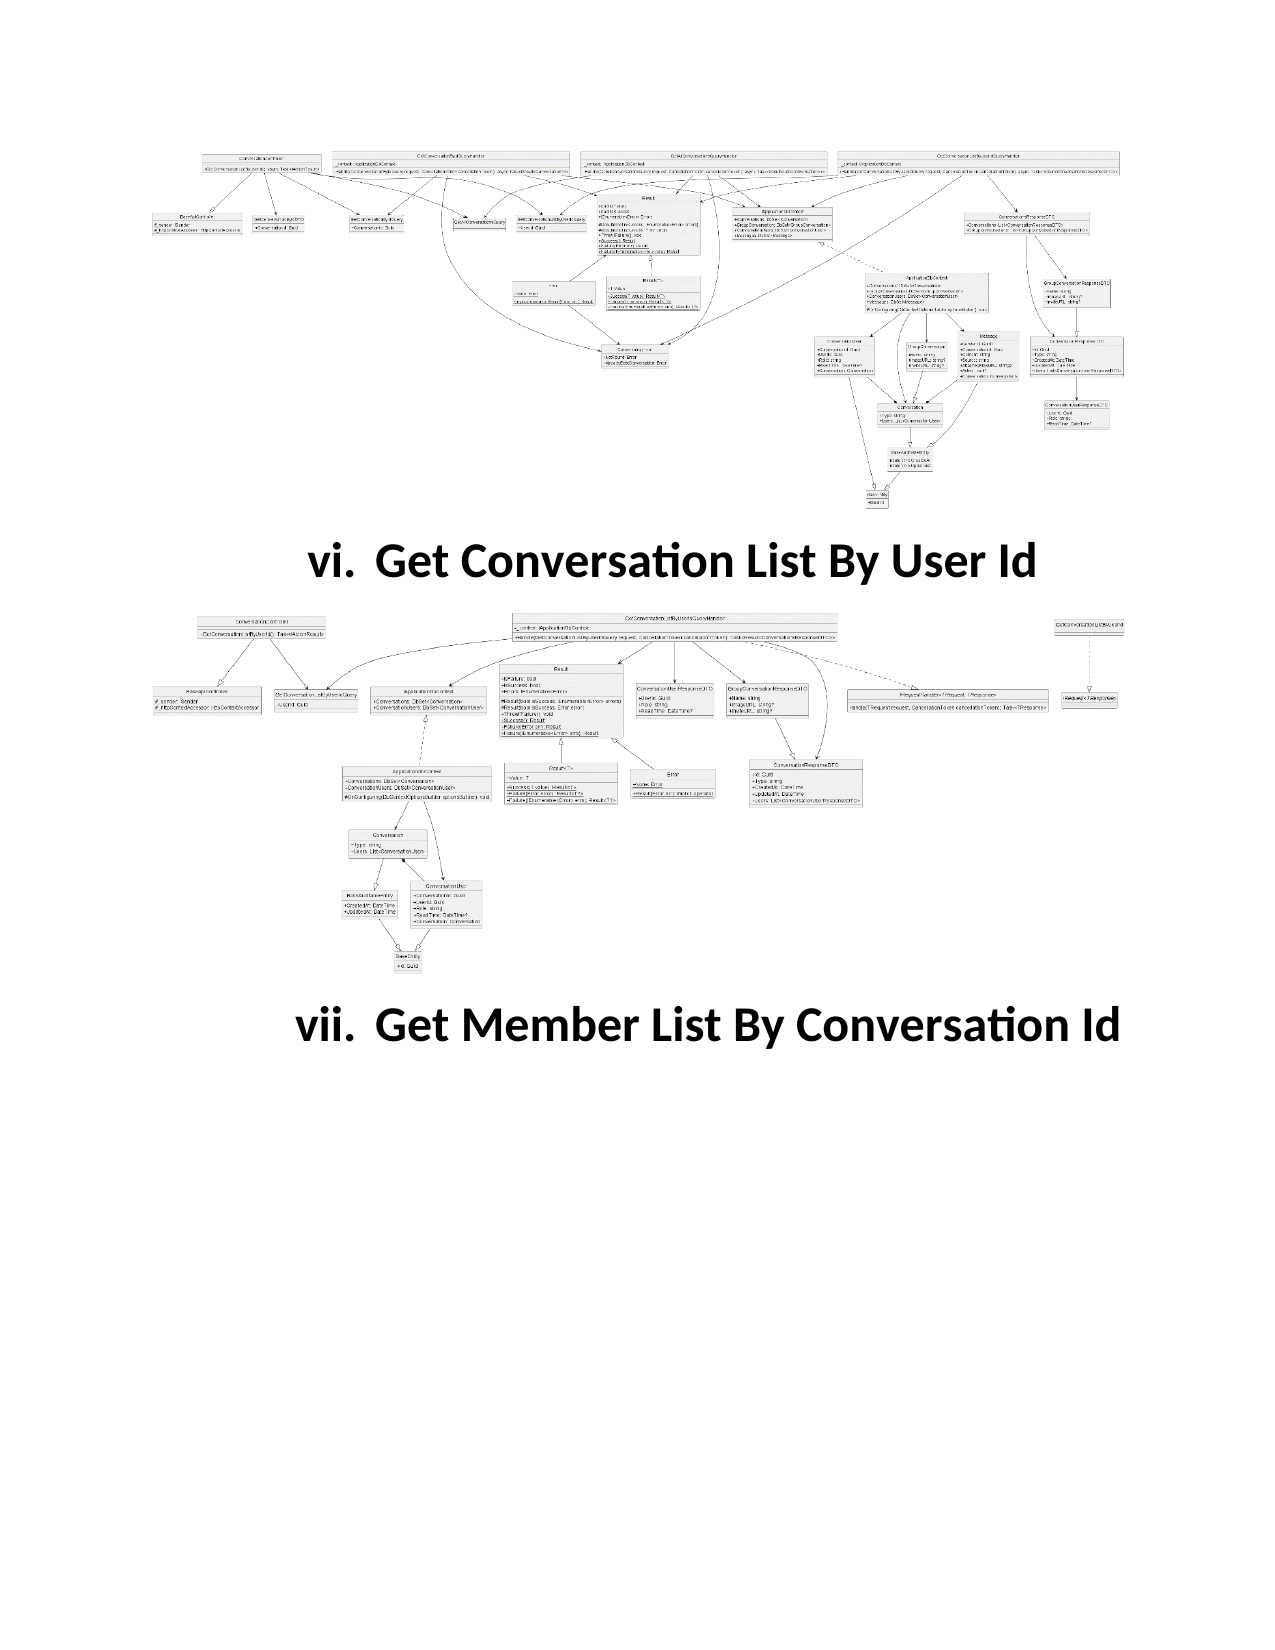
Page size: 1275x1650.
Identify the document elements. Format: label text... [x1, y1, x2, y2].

list Get Conversation List By User Id [356, 528, 1125, 589]
picture [150, 611, 1125, 975]
list Get Member List By Conversation Id [356, 993, 1125, 1054]
picture [150, 150, 1124, 510]
